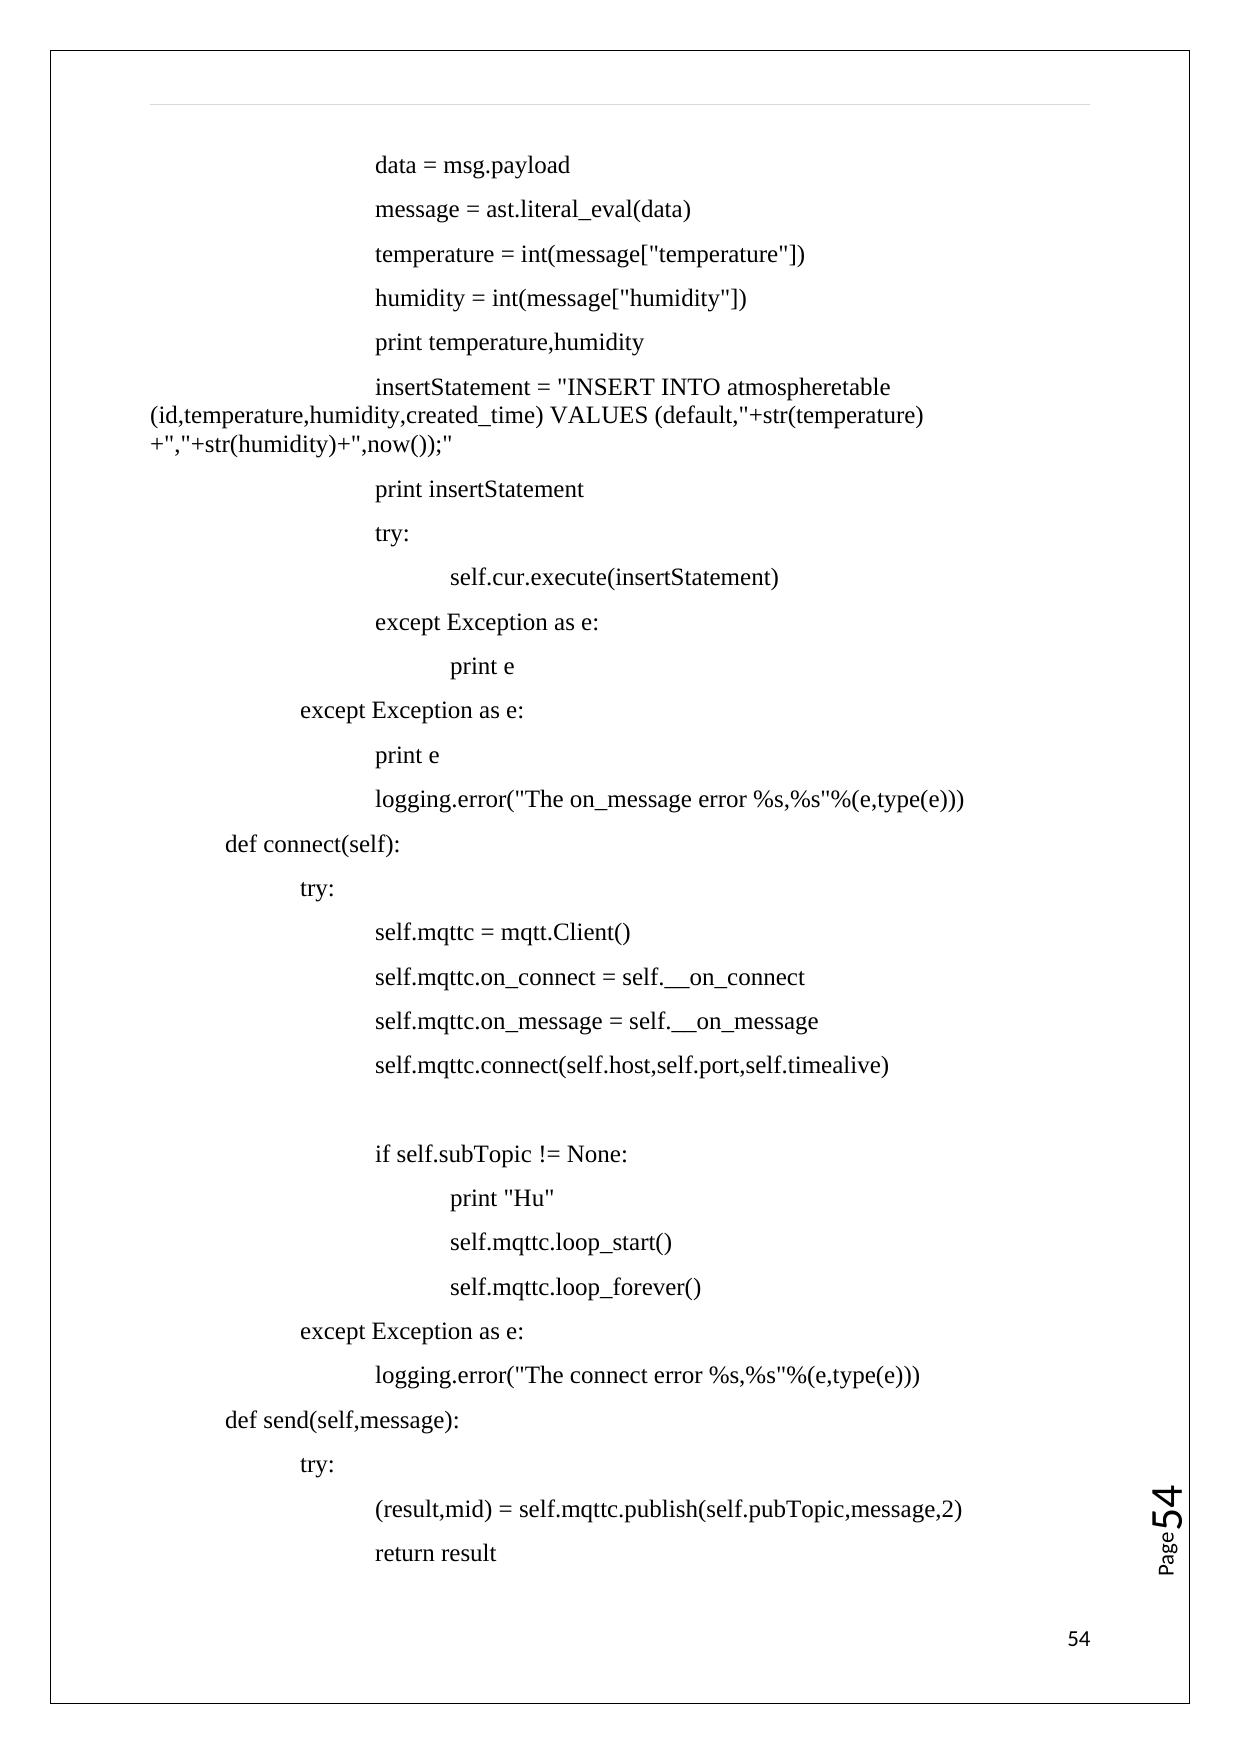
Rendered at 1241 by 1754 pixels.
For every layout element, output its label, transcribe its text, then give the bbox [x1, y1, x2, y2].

text self.mqttc.loop_forever() [150, 1272, 1090, 1301]
text logging.error("The connect error %s,%s"%(e,type(e))) [150, 1361, 1090, 1389]
text self.mqttc.connect(self.host,self.port,self.timealive) [150, 1051, 1090, 1079]
text self.mqttc = mqtt.Client() [150, 917, 1090, 946]
text print e [150, 740, 1090, 769]
text temperature = int(message["temperature"]) [150, 239, 1090, 267]
text message = ast.literal_eval(data) [150, 194, 1090, 223]
text print insertStatement [150, 474, 1090, 502]
text except Exception as e: [150, 607, 1090, 636]
text try: [150, 873, 1090, 902]
text self.mqttc.on_connect = self.__on_connect [150, 962, 1090, 991]
text return result [150, 1538, 1090, 1567]
text self.cur.execute(insertStatement) [150, 562, 1090, 591]
text print e [150, 651, 1090, 680]
text if self.subTopic != None: [150, 1139, 1090, 1167]
text self.mqttc.on_message = self.__on_message [150, 1006, 1090, 1035]
text self.mqttc.loop_start() [150, 1227, 1090, 1256]
text data = msg.payload [150, 150, 1090, 179]
text humidity = int(message["humidity"]) [150, 283, 1090, 312]
text print temperature,humidity [150, 327, 1090, 356]
text try: [150, 1449, 1090, 1478]
text except Exception as e: [150, 1316, 1090, 1345]
text (result,mid) = self.mqttc.publish(self.pubTopic,message,2) [150, 1494, 1090, 1522]
text print "Hu" [150, 1183, 1090, 1212]
text def send(self,message): [150, 1405, 1090, 1434]
text except Exception as e: [150, 696, 1090, 724]
text logging.error("The on_message error %s,%s"%(e,type(e))) [150, 784, 1090, 813]
text try: [150, 518, 1090, 547]
text insertStatement = "INSERT INTO atmospheretable (id,temperature,humidity,created_time) VALUES (default,"+str(temperature)+","+str(humidity)+",now());" [150, 372, 1090, 458]
text def connect(self): [150, 829, 1090, 857]
